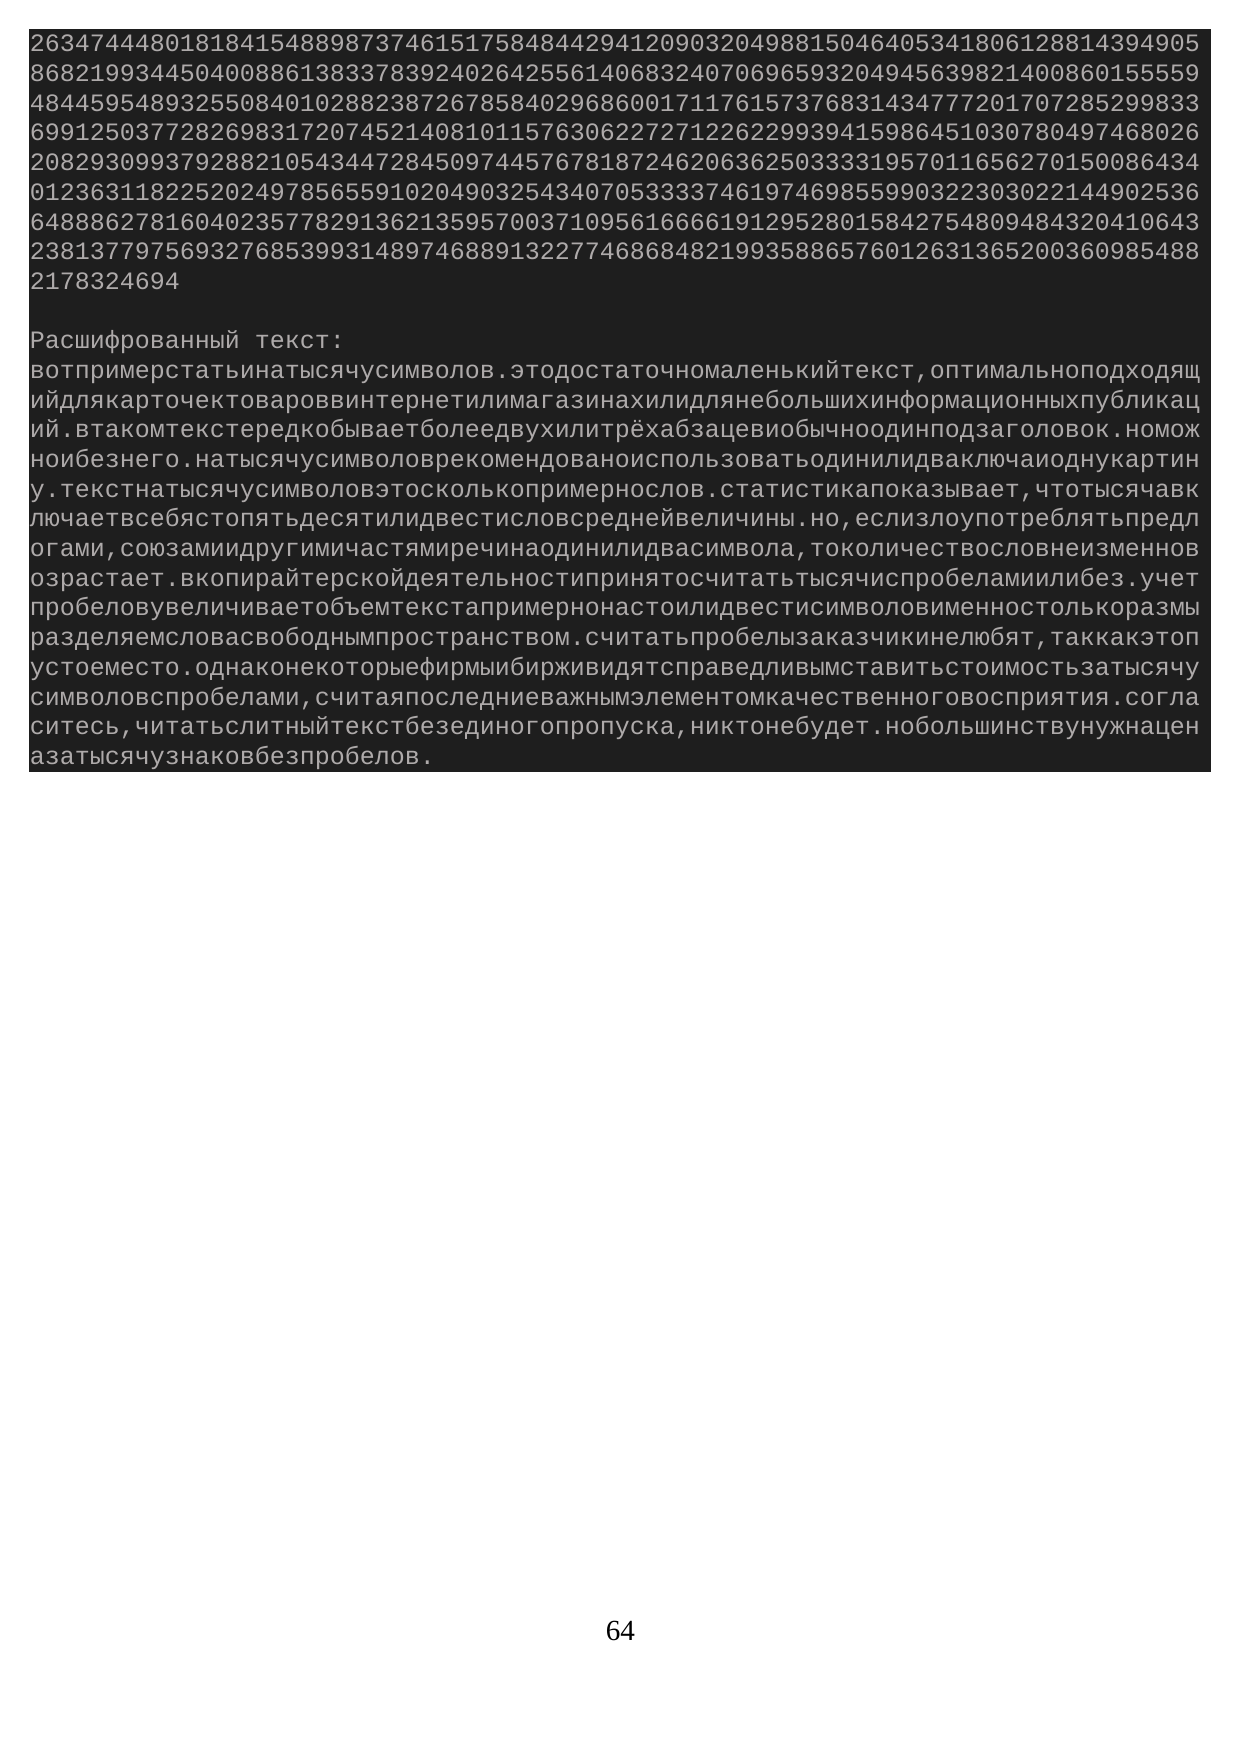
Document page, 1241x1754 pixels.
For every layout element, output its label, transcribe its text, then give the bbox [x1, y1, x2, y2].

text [29, 29, 1211, 297]
text вотпримерстатьинатысячусимволов.этодостаточномаленькийтекст,оптимальноподходящийдлякарточектовароввинтернетилимагазинахилидлянебольшихинформационныхпубликаций.втакомтекстередкобываетболеедвухилитрёхабзацевиобычноодинподзаголовок.номожноибезнего.натысячусимволоврекомендованоиспользоватьодинилидваключаиоднукартину.текстнатысячусимволовэтосколькопримернослов.статистикапоказывает,чтотысячавключаетвсебястопятьдесятилидвестисловсреднейвеличины.но,еслизлоупотреблятьпредлогами,союзамиидругимичастямиречинаодинилидвасимвола,токоличествословнеизменновозрастает.вкопирайтерскойдеятельностипринятосчитатьтысячиспробеламиилибез.учетпробеловувеличиваетобъемтекстапримернонастоилидвестисимволовименностолькоразмыразделяемсловасвободнымпространством.считатьпробелызаказчикинелюбят,таккакэтопустоеместо.однаконекоторыефирмыибирживидятсправедливымставитьстоимостьзатысячусимволовспробелами,считаяпоследниеважнымэлементомкачественноговосприятия.согласитесь,читатьслитныйтекстбезединогопропуска,никтонебудет.нобольшинствунужнаценазатысячузнаковбезпробелов. [29, 356, 1211, 772]
text Расшифрованный текст: [29, 326, 1211, 356]
